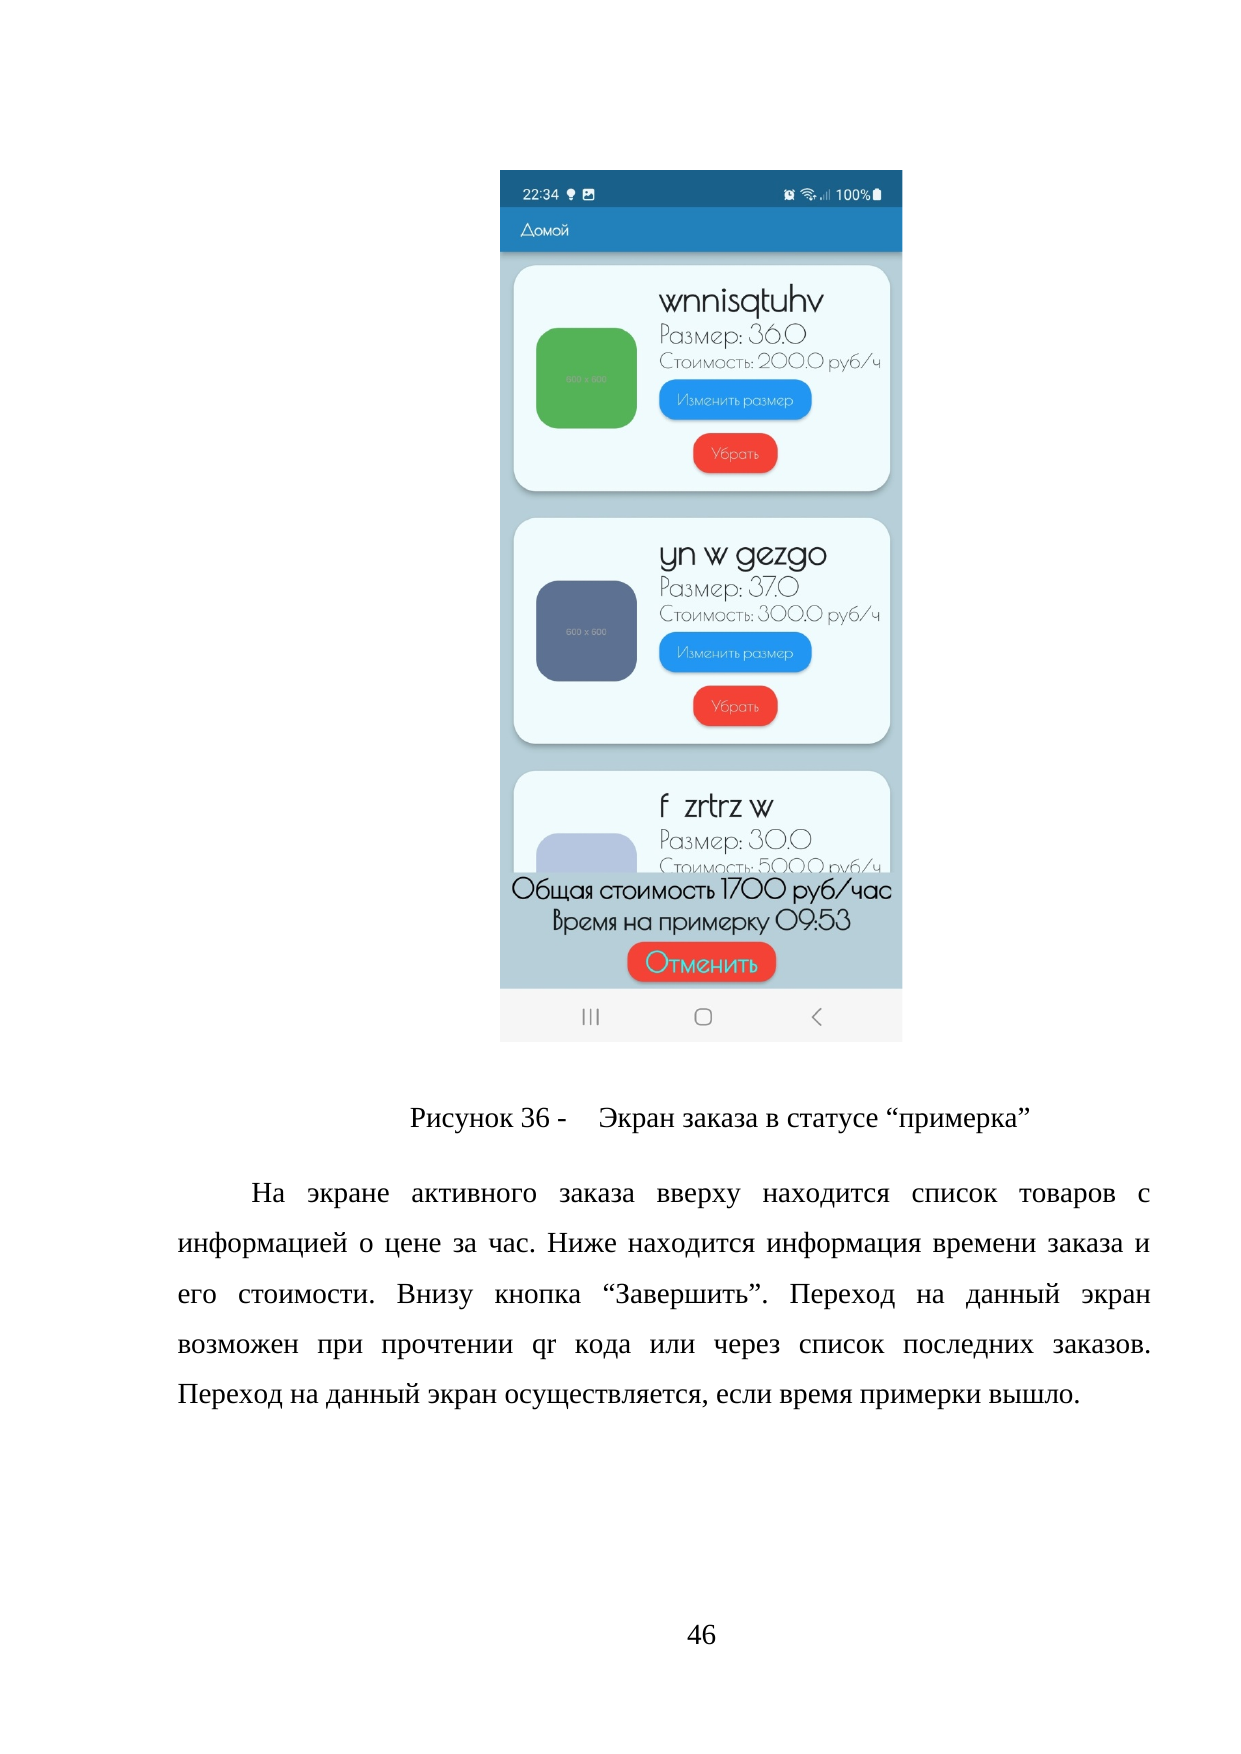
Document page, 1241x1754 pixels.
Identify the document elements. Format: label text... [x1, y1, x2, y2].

picture [500, 170, 903, 1042]
text На экране активного заказа вверху находится список товаров с информацией о цене за час. Ниже находится информация времени заказа и его стоимости. Внизу кнопка “Завершить”. Переход на данный экран возможен при прочтении qr кода или через список последних заказов. Переход на данный экран осуществляется, если время примерки вышло. [177, 1175, 1152, 1410]
